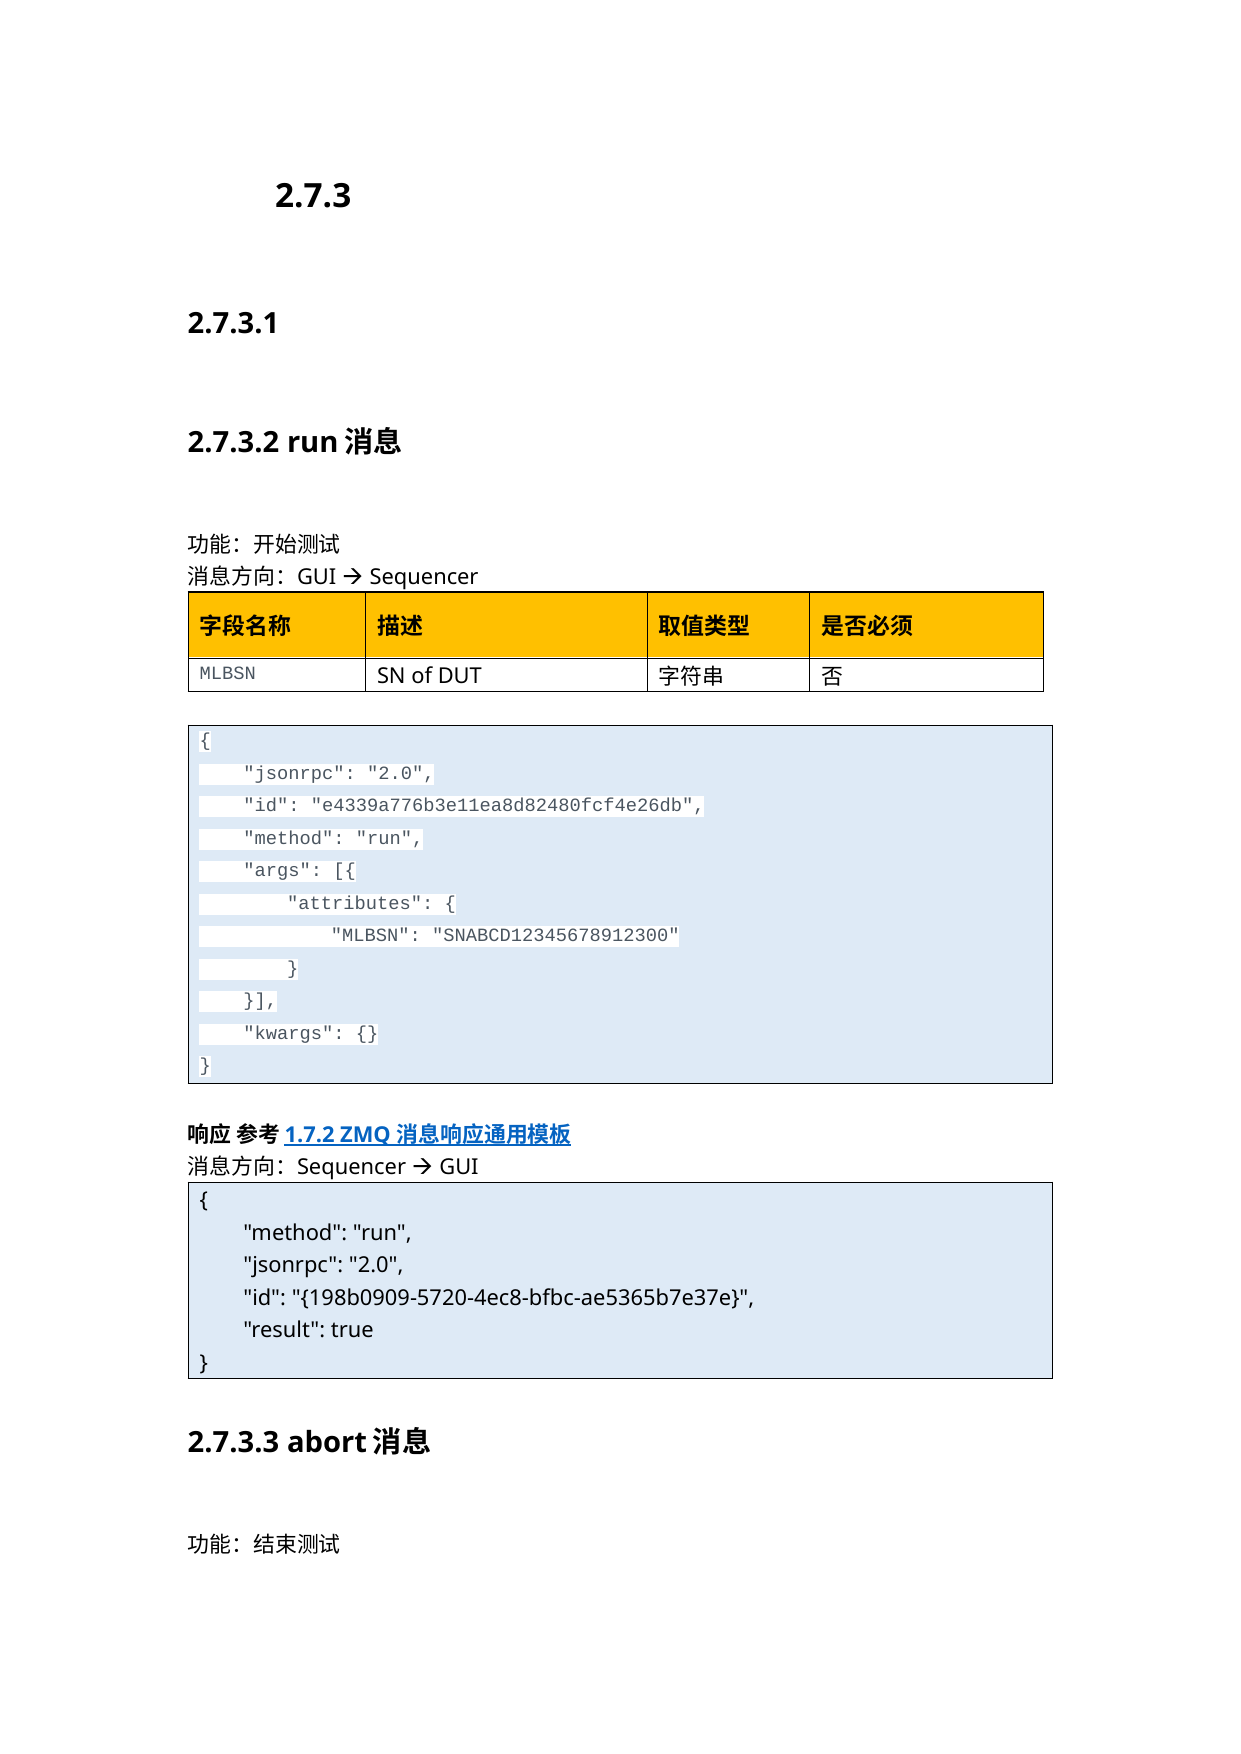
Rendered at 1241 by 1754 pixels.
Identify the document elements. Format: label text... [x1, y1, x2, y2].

table_cell MLBSN [189, 659, 365, 691]
subtitle abort消息 [187, 1408, 1053, 1473]
table_header 是否必须 [810, 593, 1043, 657]
text 消息方向：GUI Sequencer [187, 559, 1053, 591]
text 响应 参考1.7.2 ZMQ 消息响应通用模板 [187, 1117, 1053, 1149]
table_header 描述 [366, 593, 647, 657]
text 功能：结束测试 [187, 1527, 1053, 1559]
table_cell 否 [810, 659, 1043, 691]
table_header { "method": "run", "jsonrpc": "2.0", "id": "{198b0909-5720-4ec8-bfbc-ae5365b7e37e}", "result": true } [189, 1183, 1052, 1378]
table_cell SN of DUT [366, 659, 647, 691]
table_header { "jsonrpc": "2.0", "id": "e4339a776b3e11ea8d82480fcf4e26db", "method": "run", "args": [{ "attributes": { "MLBSN": "SNABCD12345678912300" } }], "kwargs": {} } [189, 726, 1052, 1083]
subtitle run消息 [187, 407, 1053, 472]
list 功能：开始测试 [187, 526, 1053, 559]
table_cell 字符串 [648, 659, 809, 691]
text 消息方向：Sequencer GUI [187, 1149, 1053, 1182]
table_header 取值类型 [648, 593, 809, 657]
table_header 字段名称 [189, 593, 365, 657]
